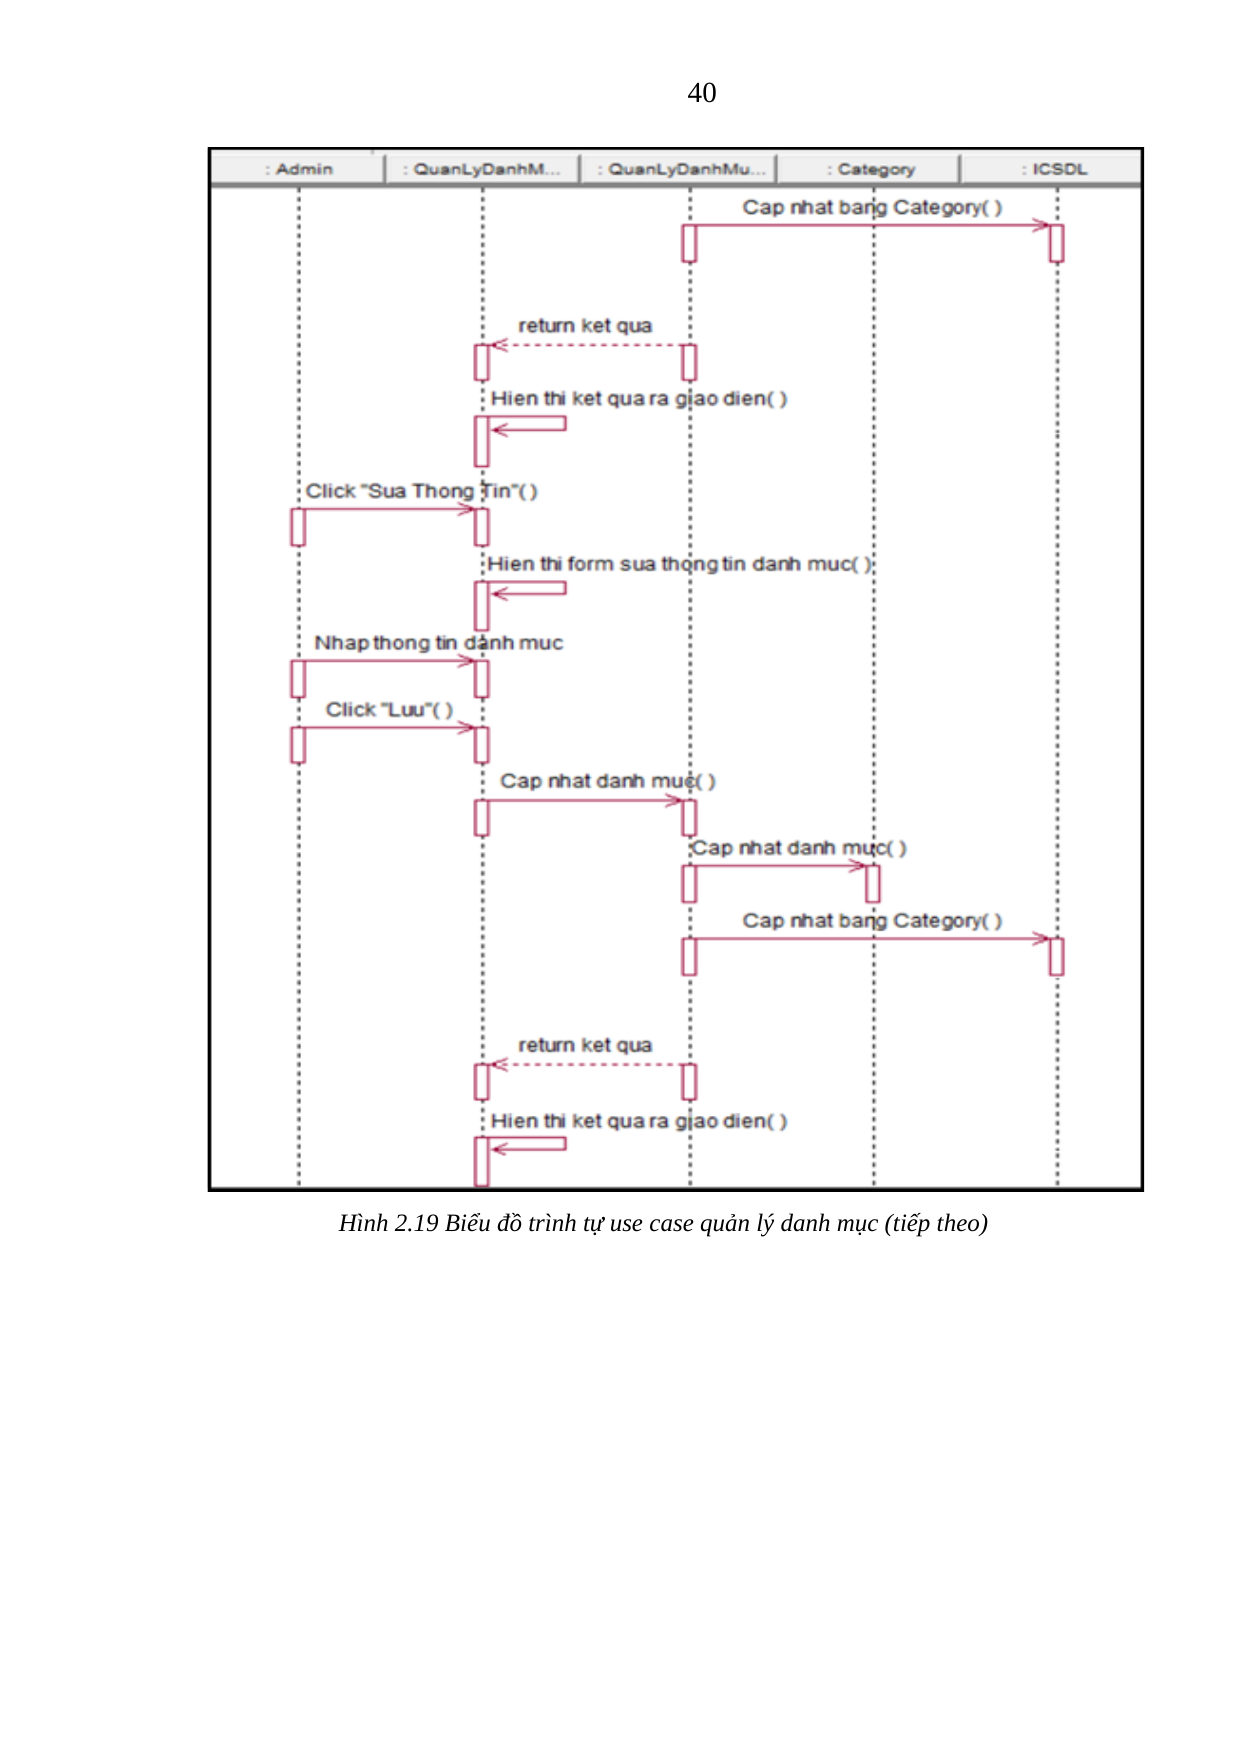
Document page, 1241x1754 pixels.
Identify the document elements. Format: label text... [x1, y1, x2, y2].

text Hình 2.19 Biểu đồ trình tự use case quản lý danh mục (tiếp theo) [207, 1208, 1122, 1237]
picture [206, 147, 1145, 1192]
